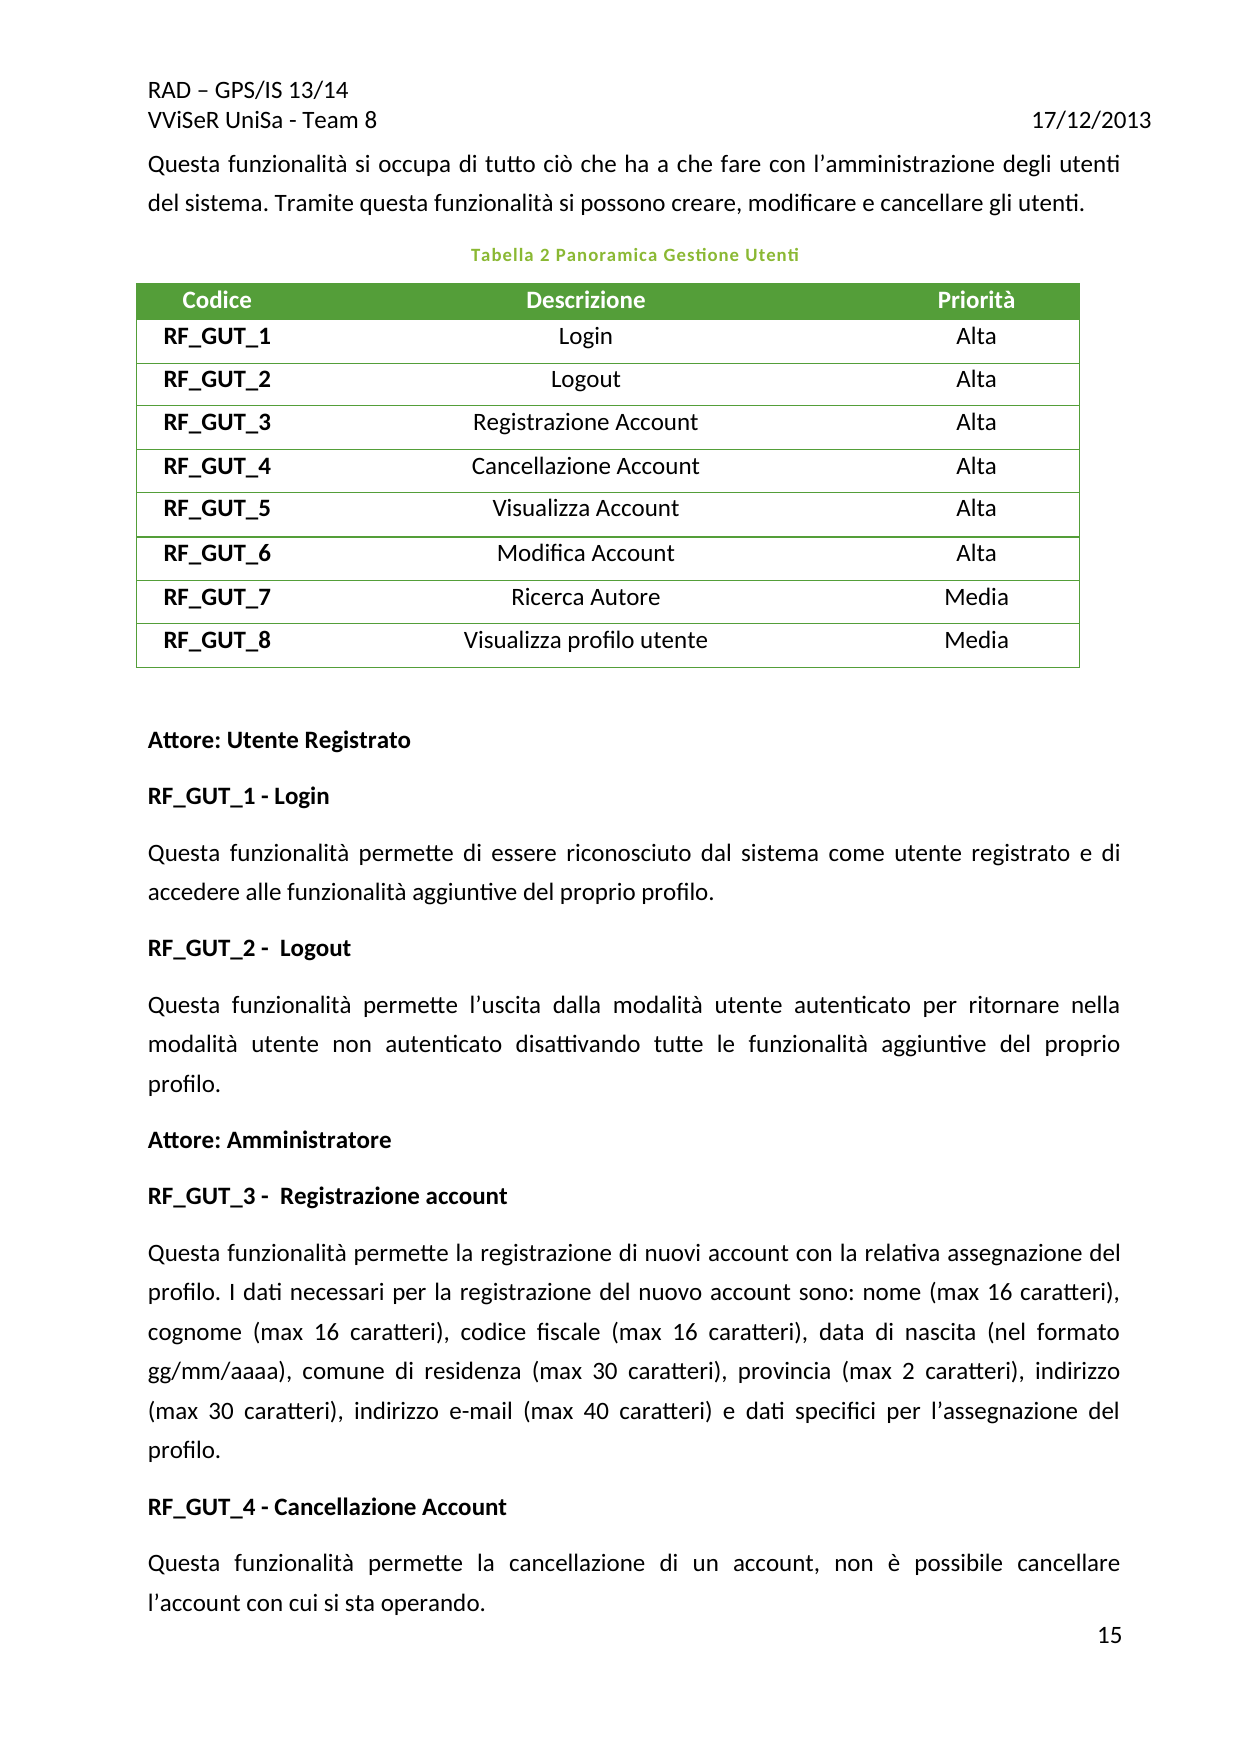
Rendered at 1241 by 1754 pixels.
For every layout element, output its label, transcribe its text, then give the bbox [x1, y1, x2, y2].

table_cell Alta [874, 450, 1079, 492]
text RF_GUT_3 - Registrazione account [148, 1180, 1122, 1211]
table_cell RF_GUT_7 [137, 581, 298, 623]
table_cell Alta [874, 320, 1079, 363]
table_header Codice [137, 284, 298, 319]
text RF_GUT_4 - Cancellazione Account [148, 1491, 1122, 1521]
table_cell RF_GUT_8 [137, 624, 298, 667]
text Attore: Amministratore [148, 1124, 1122, 1155]
table_cell Visualizza profilo utente [298, 624, 874, 667]
table_header Descrizione [298, 284, 874, 319]
table_cell RF_GUT_1 [137, 320, 298, 363]
text Questa funzionalità permette l’uscita dalla modalità utente autenticato per ritornare nella modalità utente non autenticato disattivando tutte le funzionalità aggiuntive del proprio profilo. [148, 989, 1122, 1098]
table_cell Logout [298, 364, 874, 405]
table_cell RF_GUT_3 [137, 406, 298, 449]
table_header Priorità [874, 284, 1079, 319]
text Attore: Utente Registrato [148, 724, 1122, 755]
table_cell Login [298, 320, 874, 363]
text Questa funzionalità permette la registrazione di nuovi account con la relativa assegnazione del profilo. I dati necessari per la registrazione del nuovo account sono: nome (max 16 caratteri), cognome (max 16 caratteri), codice fiscale (max 16 caratteri), data di nascita (nel formato gg/mm/aaaa), comune di residenza (max 30 caratteri), provincia (max 2 caratteri), indirizzo (max 30 caratteri), indirizzo e-mail (max 40 caratteri) e dati specifici per l’assegnazione del profilo. [148, 1237, 1122, 1465]
table_cell RF_GUT_4 [137, 450, 298, 492]
table_cell Registrazione Account [298, 406, 874, 449]
table_cell Modifica Account [298, 538, 874, 580]
text Questa funzionalità permette di essere riconosciuto dal sistema come utente registrato e di accedere alle funzionalità aggiuntive del proprio profilo. [148, 837, 1122, 907]
table_cell Alta [874, 406, 1079, 449]
text Questa funzionalità permette la cancellazione di un account, non è possibile cancellare l’account con cui si sta operando. [148, 1547, 1122, 1617]
text RF_GUT_1 - Login [148, 780, 1122, 811]
table_cell Cancellazione Account [298, 450, 874, 492]
table_cell Media [874, 581, 1079, 623]
table_cell Alta [874, 538, 1079, 580]
table_cell Alta [874, 364, 1079, 405]
table_cell Visualizza Account [298, 493, 874, 536]
text Questa funzionalità si occupa di tutto ciò che ha a che fare con l’amministrazione degli utenti del sistema. Tramite questa funzionalità si possono creare, modificare e cancellare gli utenti. [148, 148, 1122, 218]
text Tabella 2 Panoramica Gestione Utenti [148, 243, 1122, 266]
table_cell Alta [874, 493, 1079, 536]
table_cell Media [874, 624, 1079, 667]
text RF_GUT_2 - Logout [148, 932, 1122, 963]
table_cell RF_GUT_2 [137, 364, 298, 405]
table_cell Ricerca Autore [298, 581, 874, 623]
table_cell RF_GUT_5 [137, 493, 298, 536]
table_cell RF_GUT_6 [137, 538, 298, 580]
